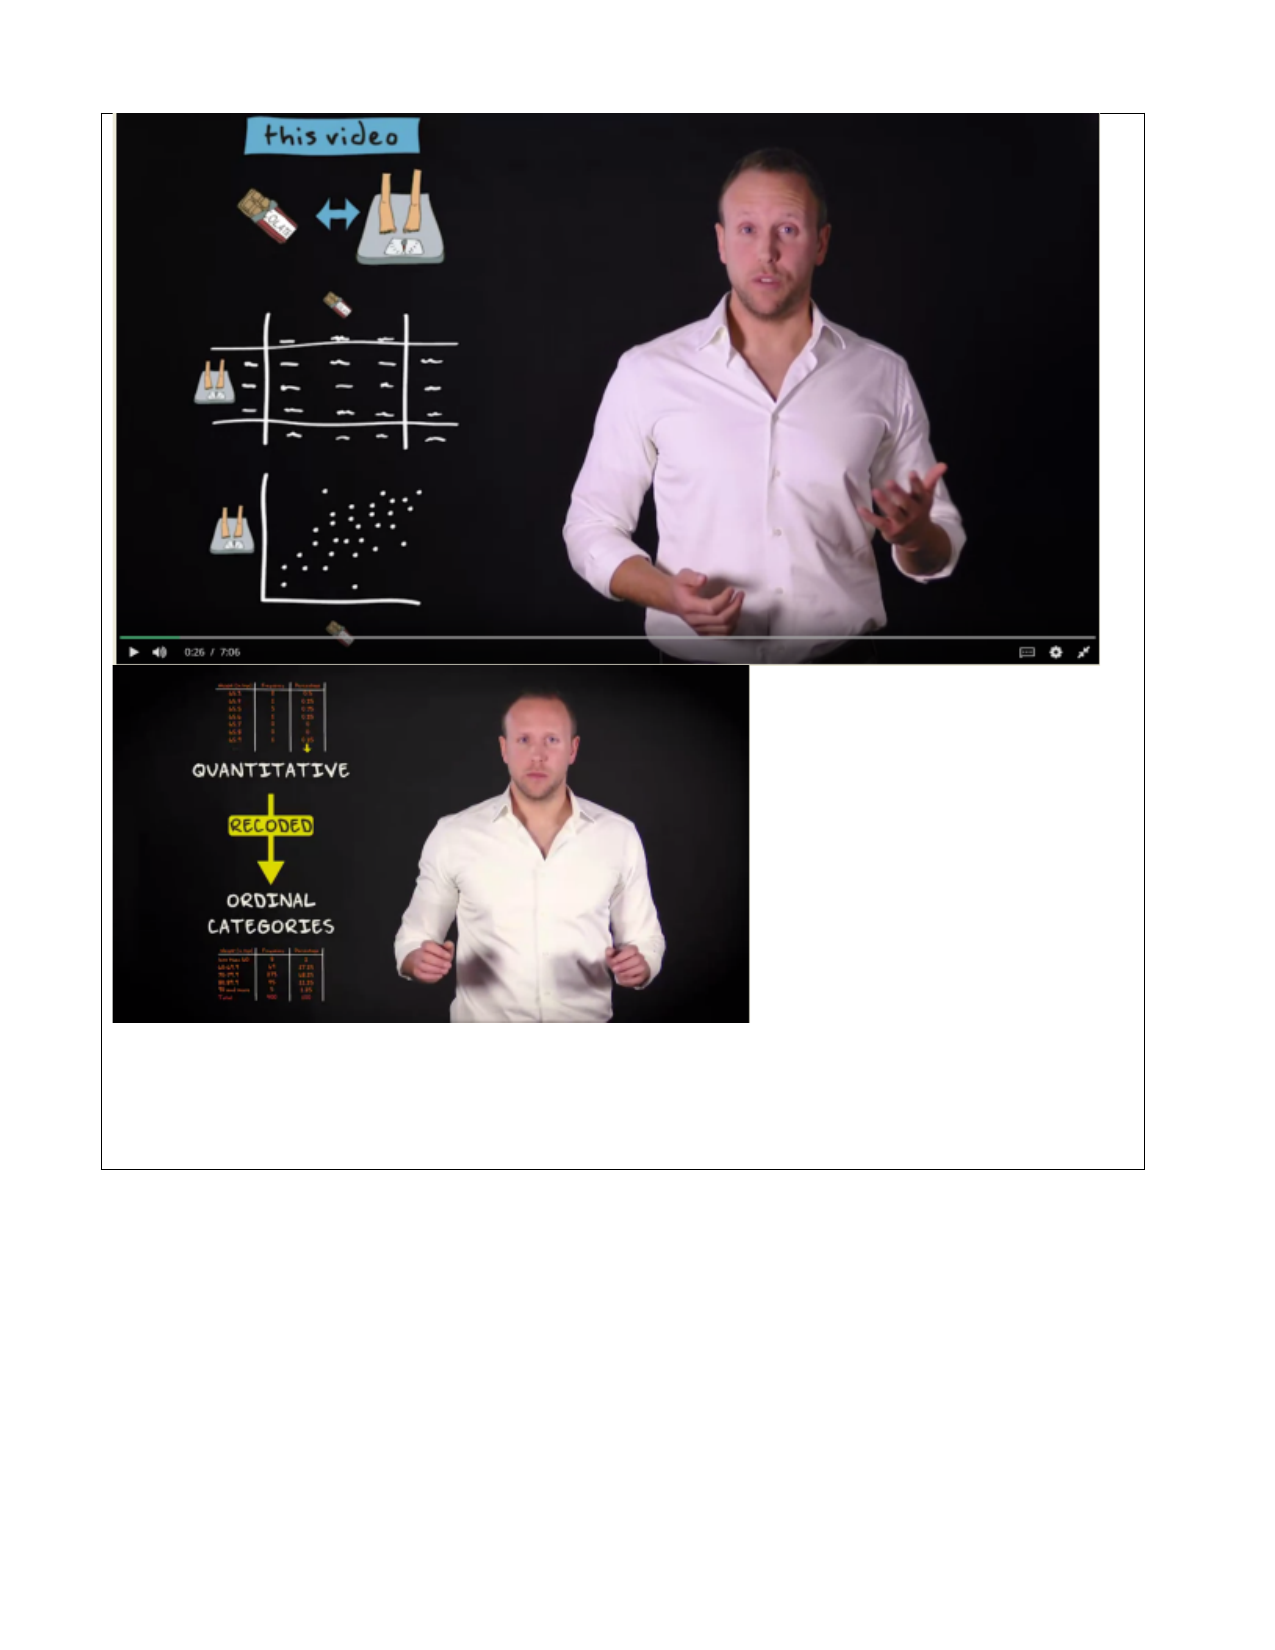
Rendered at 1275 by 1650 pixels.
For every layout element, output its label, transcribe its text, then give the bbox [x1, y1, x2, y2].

picture [112, 113, 1100, 1023]
table_cell Image of session [102, 114, 1144, 1169]
